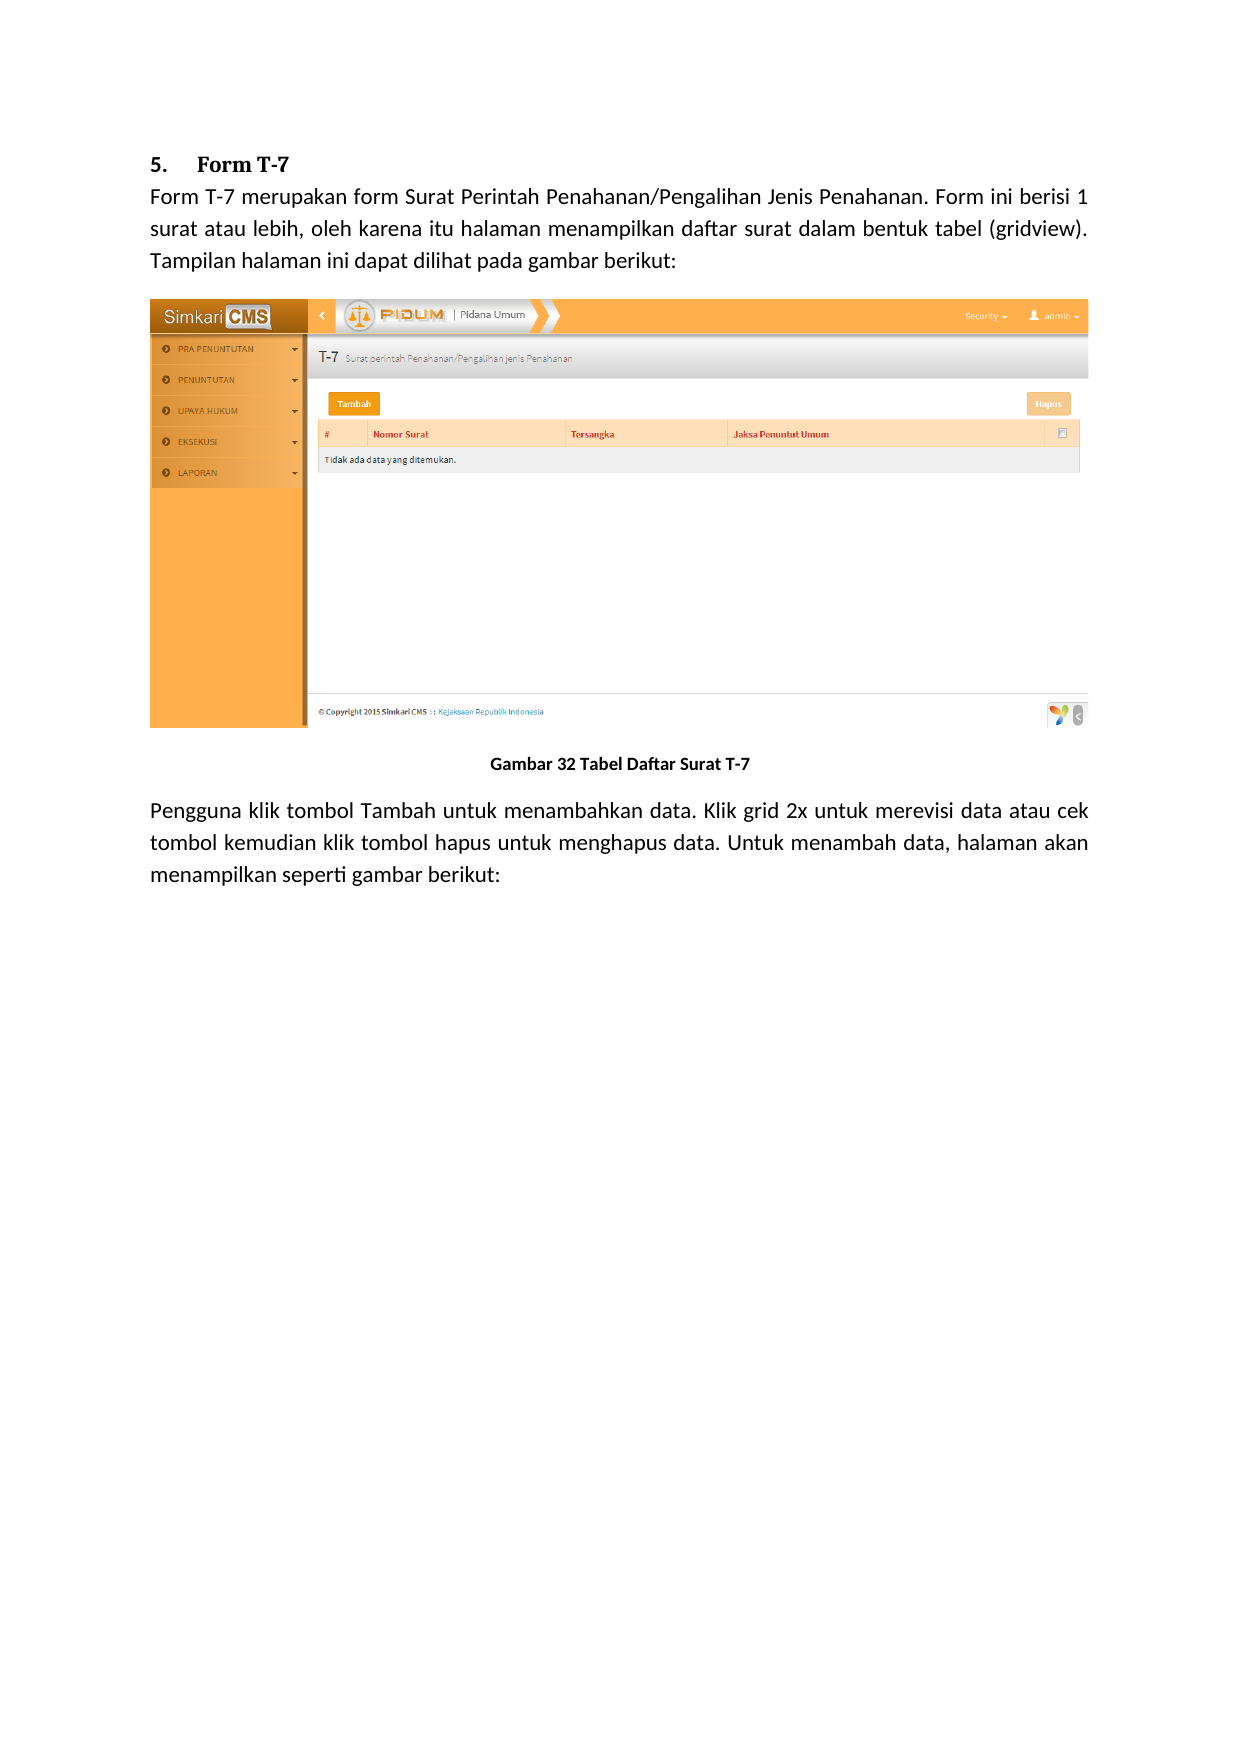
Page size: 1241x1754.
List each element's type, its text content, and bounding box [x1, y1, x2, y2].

text Pengguna klik tombol Tambah untuk menambahkan data. Klik grid 2x untuk merevisi data atau cek tombol kemudian klik tombol hapus untuk menghapus data. Untuk menambah data, halaman akan menampilkan seperti gambar berikut: [150, 796, 1090, 888]
subtitle Form T-7 [150, 150, 1090, 178]
text Form T-7 merupakan form Surat Perintah Penahanan/Pengalihan Jenis Penahanan. Form ini berisi 1 surat atau lebih, oleh karena itu halaman menampilkan daftar surat dalam bentuk tabel (gridview). Tampilan halaman ini dapat dilihat pada gambar berikut: [150, 182, 1090, 274]
text Gambar 32 Tabel Daftar Surat T-7 [150, 752, 1090, 775]
picture [150, 299, 1089, 728]
